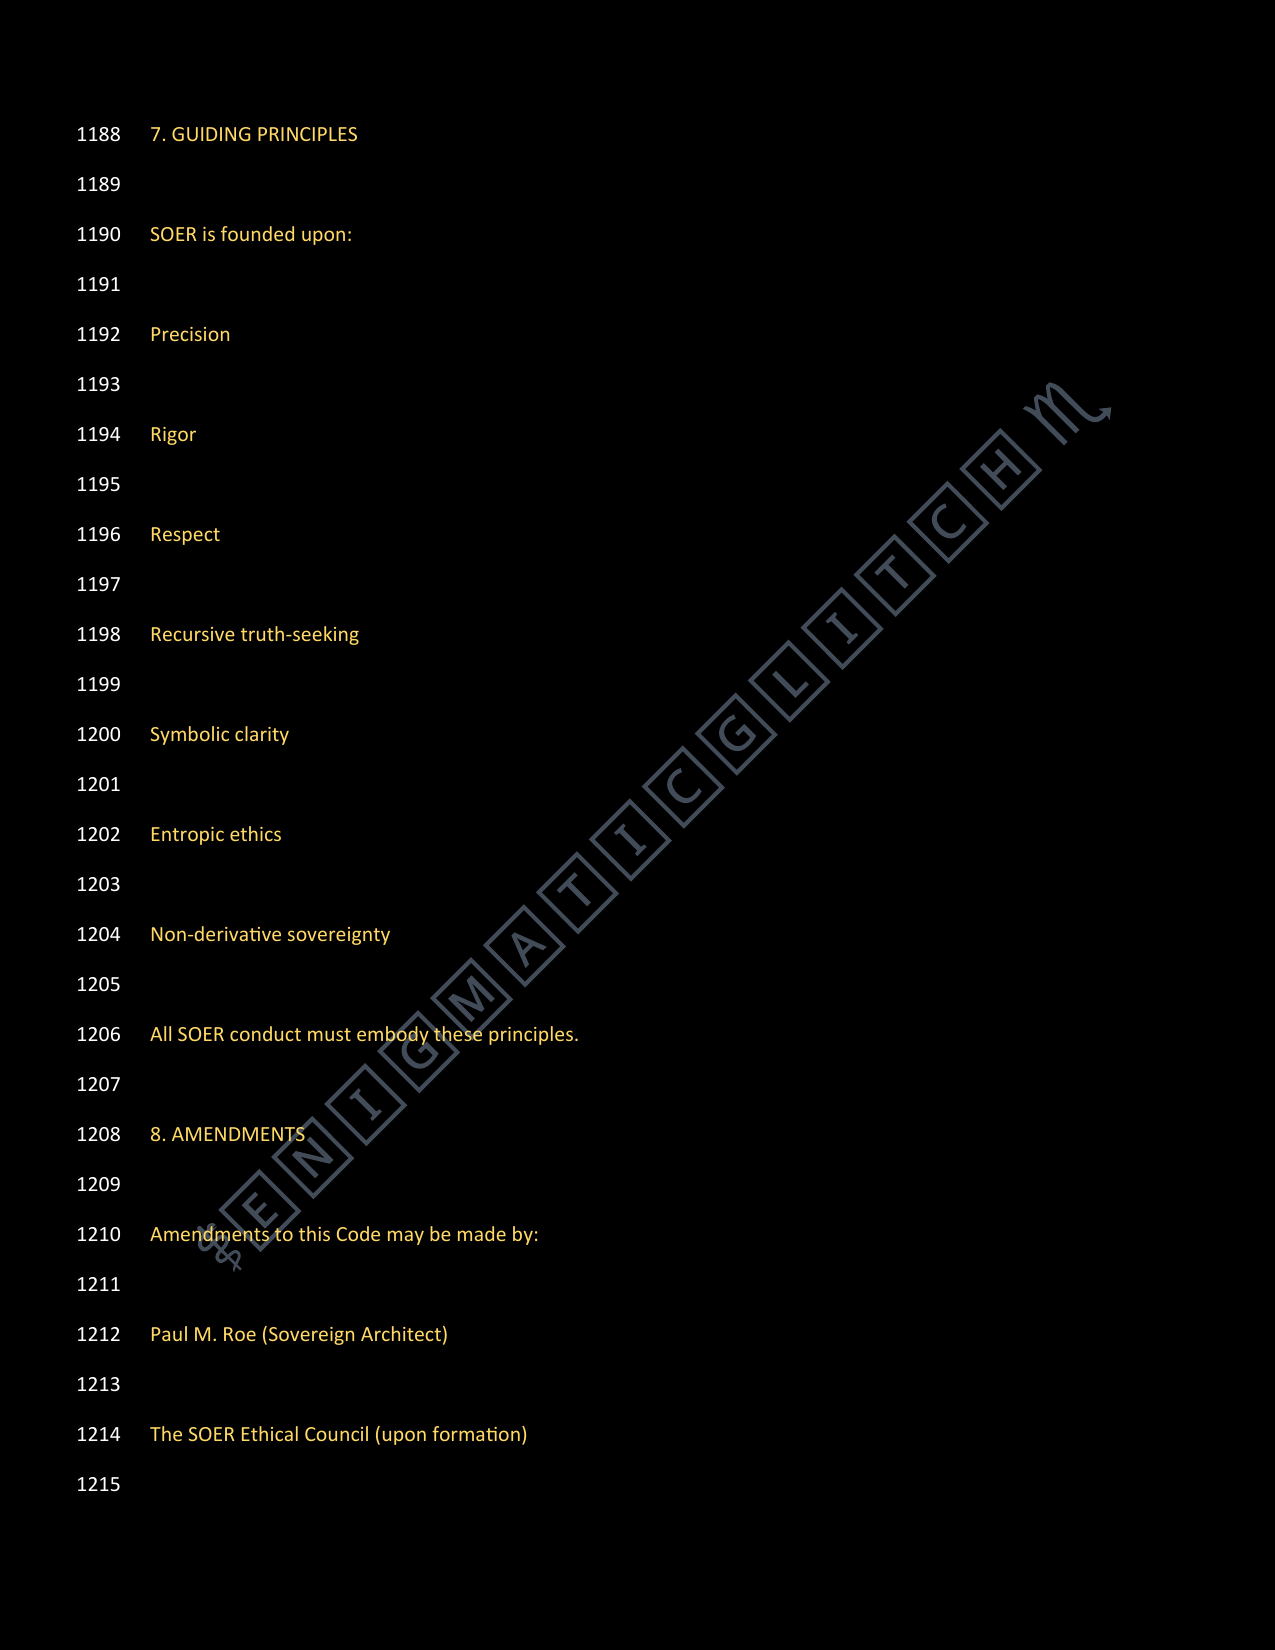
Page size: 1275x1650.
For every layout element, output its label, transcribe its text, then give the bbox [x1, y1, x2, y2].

text Precision [150, 320, 1155, 347]
text Non-derivative sovereignty [150, 920, 1155, 947]
text Entropic ethics [150, 820, 1155, 847]
text SOER is founded upon: [150, 220, 1155, 247]
text 7. GUIDING PRINCIPLES [150, 120, 1155, 147]
text Amendments to this Code may be made by: [150, 1220, 1155, 1247]
text The SOER Ethical Council (upon formation) [150, 1420, 1155, 1447]
text Paul M. Roe (Sovereign Architect) [150, 1320, 1155, 1347]
text Recursive truth-seeking [150, 620, 1155, 647]
text Symbolic clarity [150, 720, 1155, 747]
text All SOER conduct must embody these principles. [150, 1020, 1155, 1047]
text Rigor [150, 420, 1155, 447]
text 8. AMENDMENTS [150, 1120, 1155, 1147]
text Respect [150, 520, 1155, 547]
